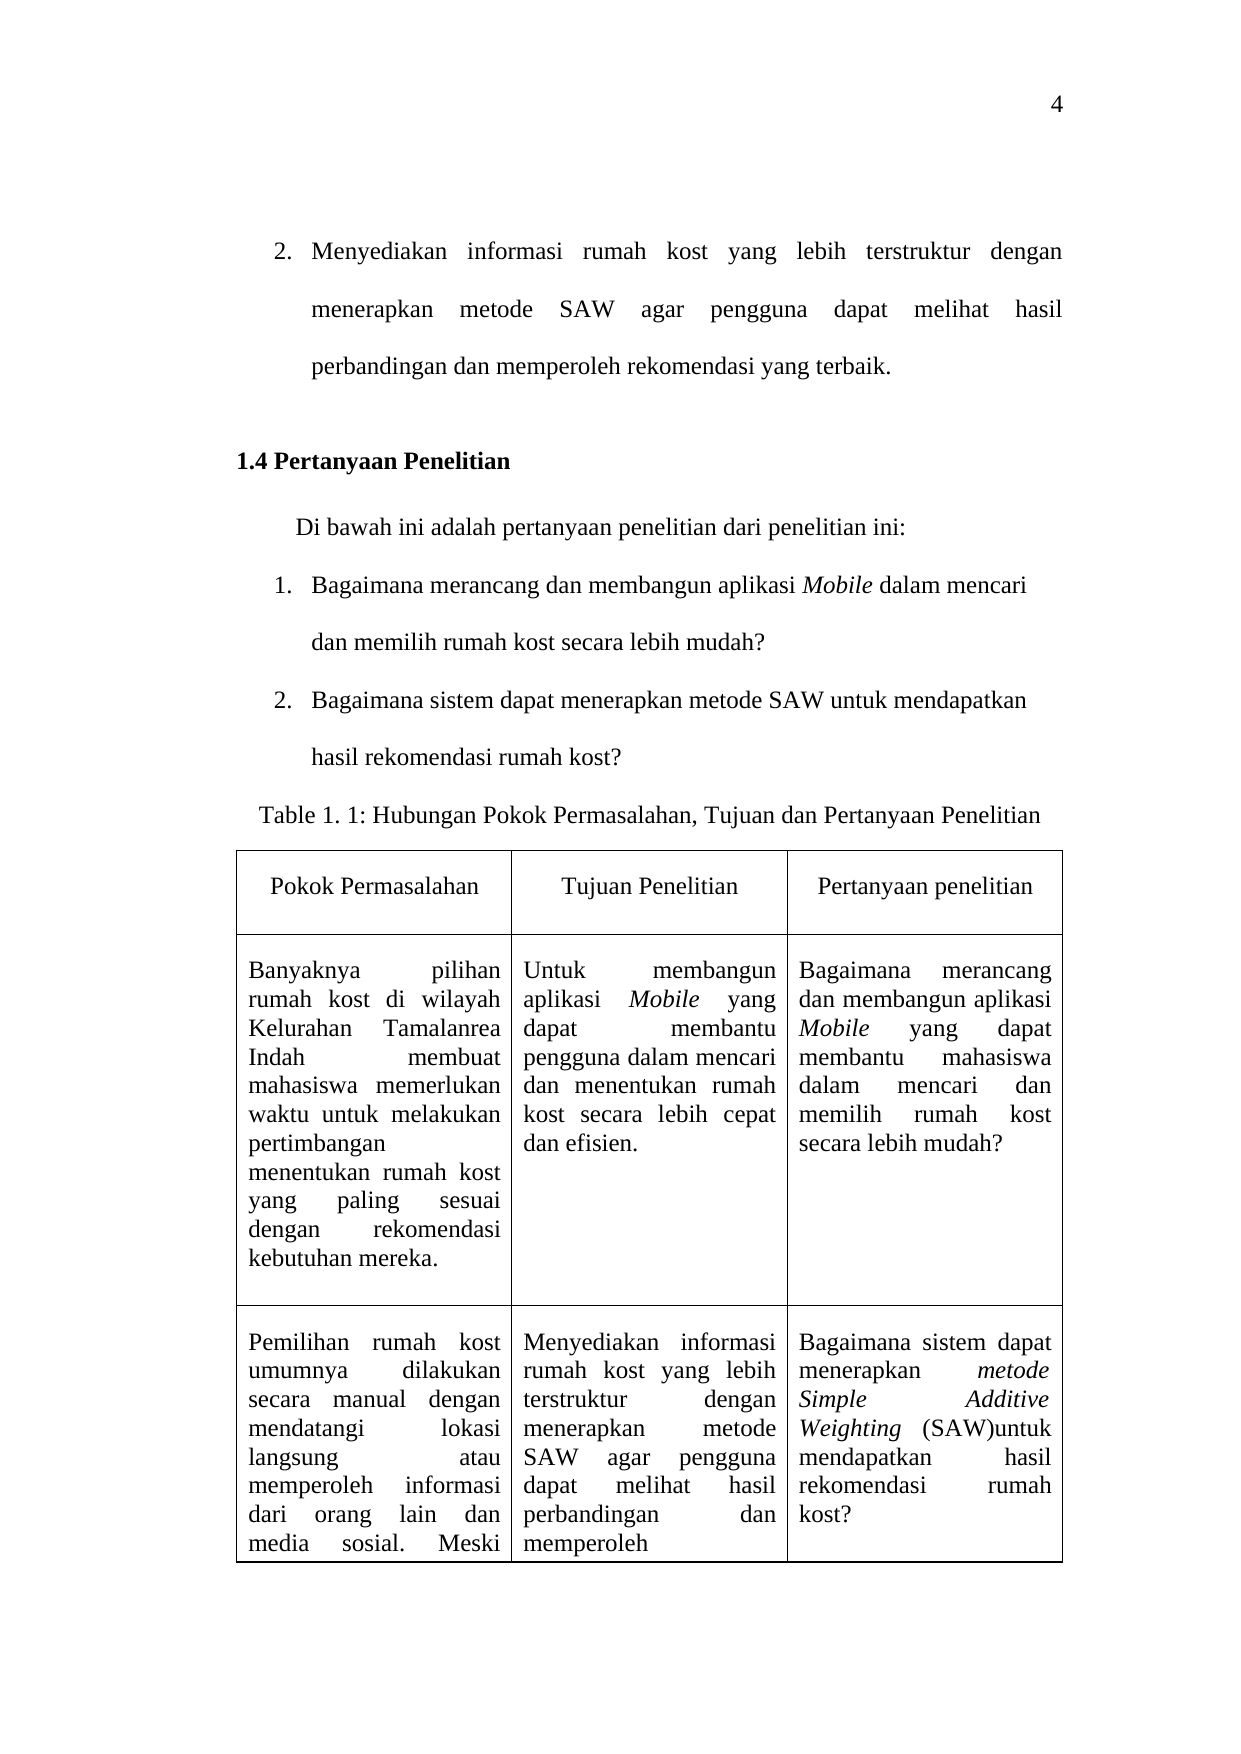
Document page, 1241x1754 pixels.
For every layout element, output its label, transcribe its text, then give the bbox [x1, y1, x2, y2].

table_header Pokok Permasalahan [237, 851, 511, 933]
list Menyediakan informasi rumah kost yang lebih terstruktur dengan menerapkan metode SAW agar pengguna dapat melihat hasil perbandingan dan memperoleh rekomendasi yang terbaik. [274, 236, 1063, 380]
subtitle 1.4 Pertanyaan Penelitian [236, 446, 1063, 475]
text Table 1. 1: Hubungan Pokok Permasalahan, Tujuan dan Pertanyaan Penelitian [236, 800, 1063, 829]
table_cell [788, 1306, 1062, 1561]
text Di bawah ini adalah pertanyaan penelitian dari penelitian ini: [236, 512, 1063, 541]
table_cell Banyaknya pilihan rumah kost di wilayah Kelurahan Tamalanrea Indah membuat mahasiswa memerlukan waktu untuk melakukan pertimbangan menentukan rumah kost yang paling sesuai dengan rekomendasi kebutuhan mereka. [237, 935, 511, 1305]
table_header Tujuan Penelitian [512, 851, 787, 933]
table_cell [512, 1306, 787, 1561]
table_header Pertanyaan penelitian [788, 851, 1062, 933]
table_cell Untuk membangun aplikasi Mobile yang dapat membantu pengguna dalam mencari dan menentukan rumah kost secara lebih cepat dan efisien. [512, 935, 787, 1305]
table_cell Bagaimana merancang dan membangun aplikasi Mobile yang dapat membantu mahasiswa dalam mencari dan memilih rumah kost secara lebih mudah? [788, 935, 1062, 1305]
list Bagaimana sistem dapat menerapkan metode SAW untuk mendapatkan hasil rekomendasi rumah kost? [274, 685, 1063, 771]
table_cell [237, 1306, 511, 1561]
list Bagaimana merancang dan membangun aplikasi Mobile dalam mencari dan memilih rumah kost secara lebih mudah? [274, 570, 1063, 656]
